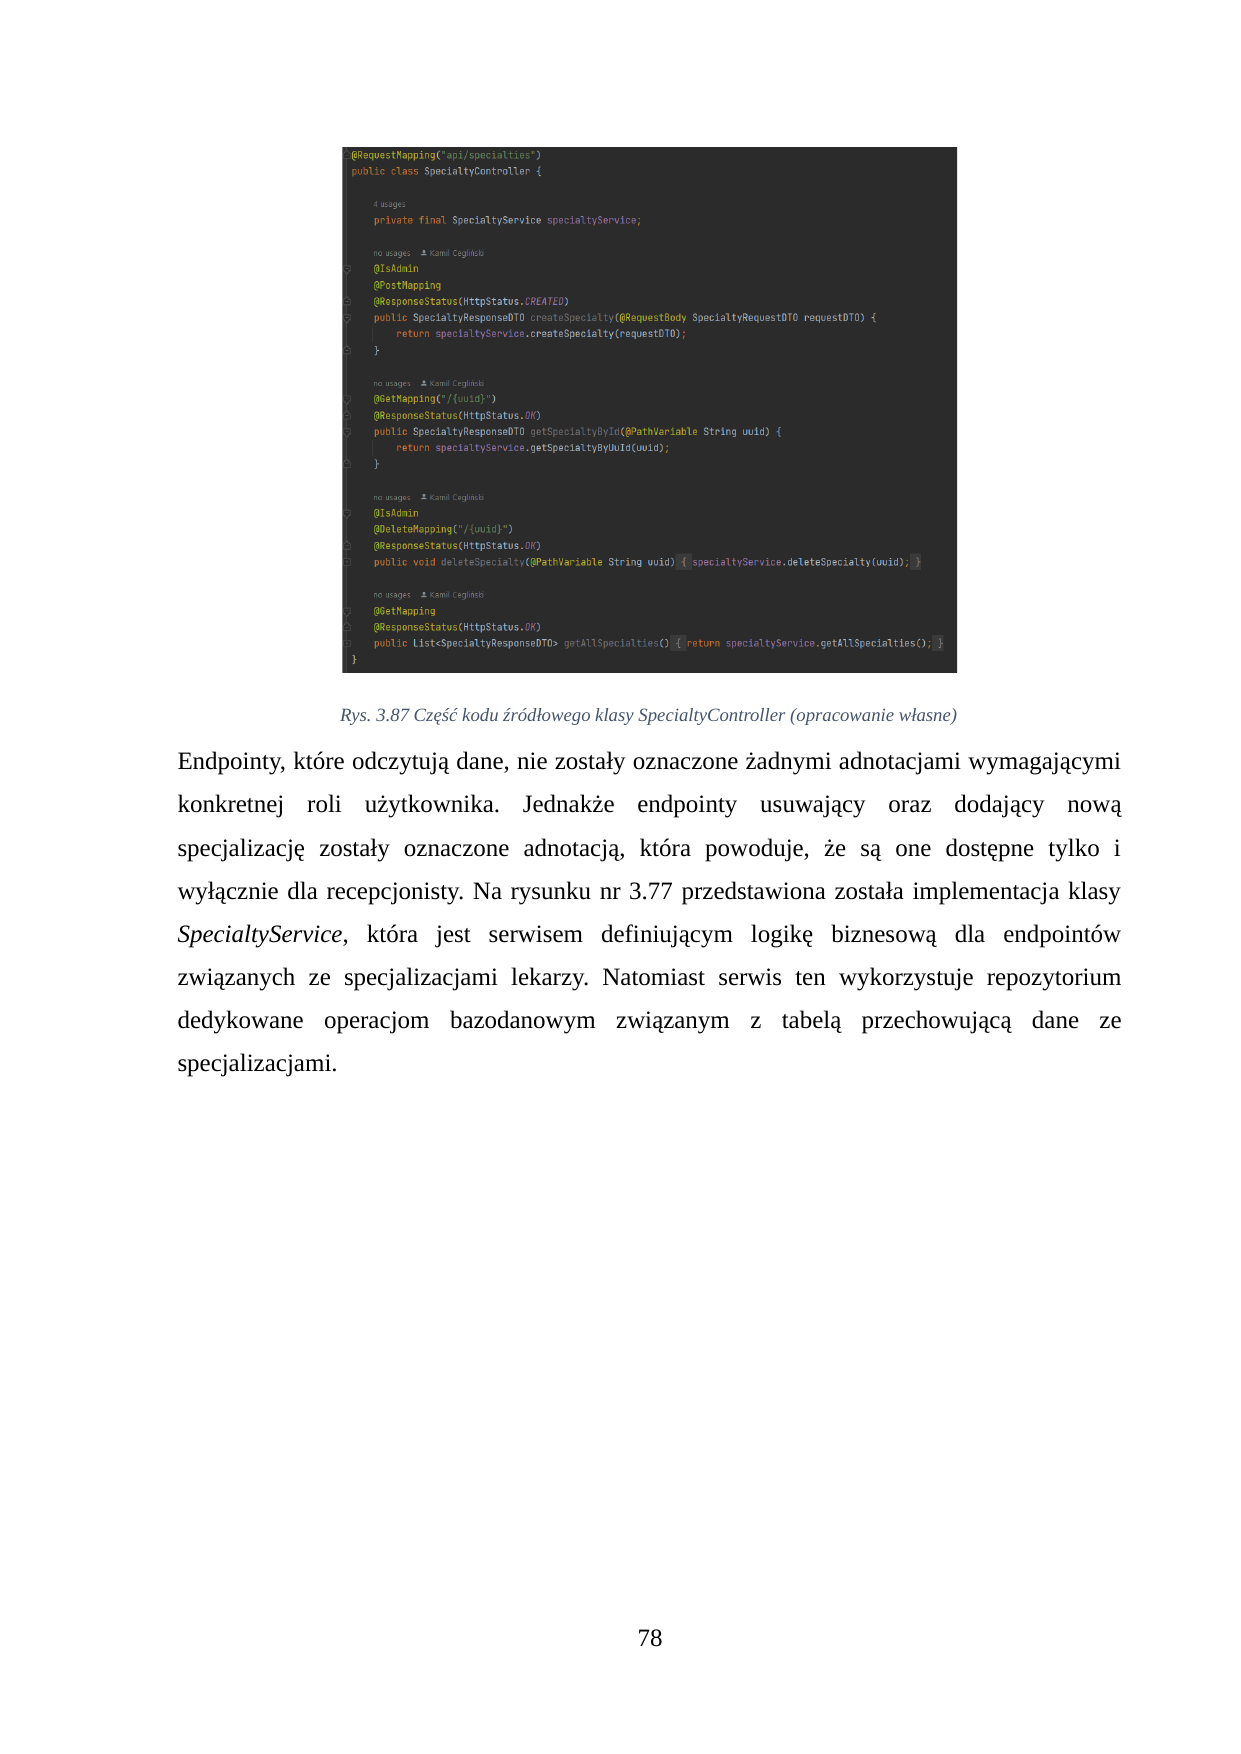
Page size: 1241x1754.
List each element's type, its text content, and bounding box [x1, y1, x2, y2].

text Endpointy, które odczytują dane, nie zostały oznaczone żadnymi adnotacjami wymagającymi konkretnej roli użytkownika. Jednakże endpointy usuwający oraz dodający nową specjalizację zostały oznaczone adnotacją, która powoduje, że są one dostępne tylko i wyłącznie dla recepcjonisty. Na rysunku nr 3.77 przedstawiona została implementacja klasy SpecialtyService, która jest serwisem definiującym logikę biznesową dla endpointów związanych ze specjalizacjami lekarzy. Natomiast serwis ten wykorzystuje repozytorium dedykowane operacjom bazodanowym związanym z tabelą przechowującą dane ze specjalizacjami. [177, 746, 1122, 1077]
text Rys. 3.76 Część kodu źródłowego klasy SpecialtyController (opracowanie własne) [177, 704, 1122, 726]
picture [342, 147, 958, 673]
